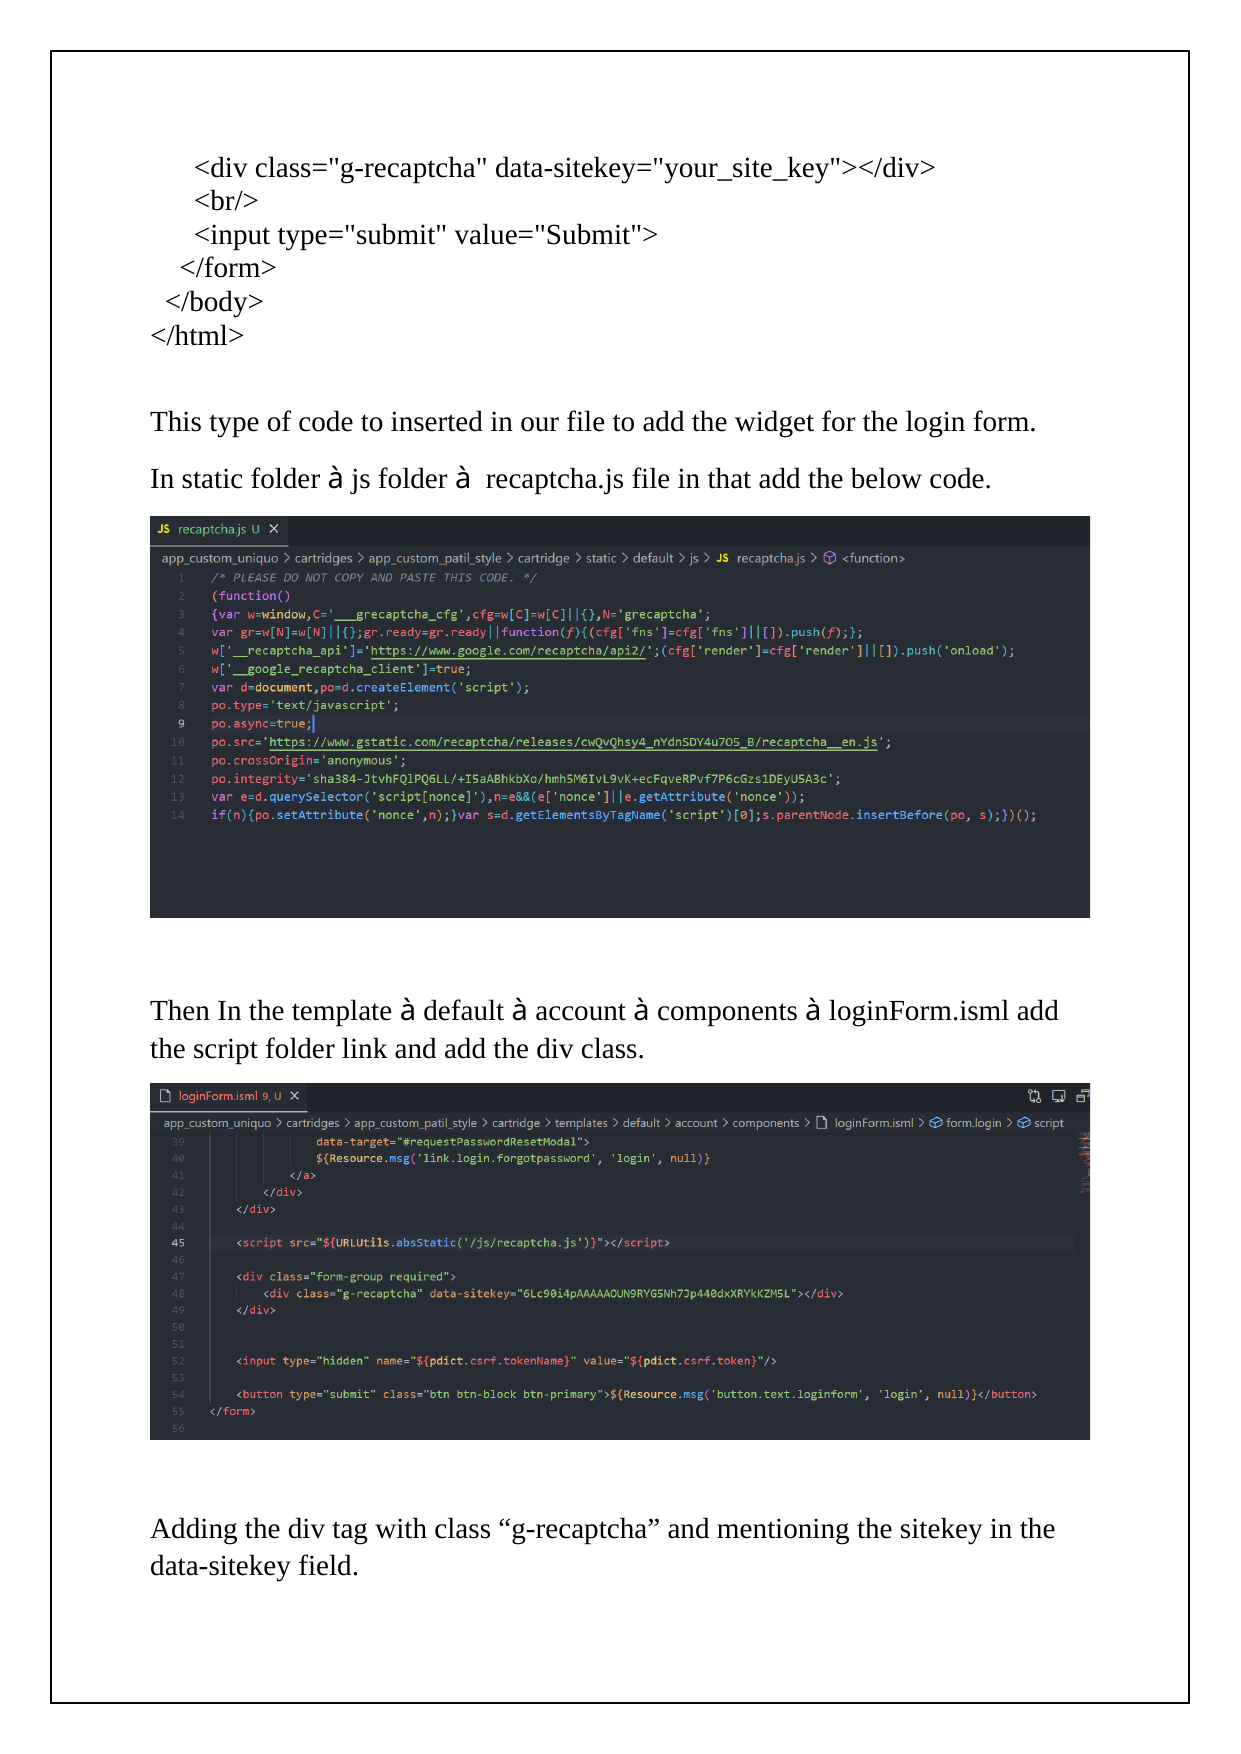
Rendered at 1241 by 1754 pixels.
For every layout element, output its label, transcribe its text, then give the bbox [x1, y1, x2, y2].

text This type of code to inserted in our file to add the widget for the login form. [150, 404, 1090, 438]
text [150, 150, 1090, 351]
text In static folder à js folder à recaptcha.js file in that add the below code. [150, 457, 1090, 497]
text Adding the div tag with class “g-recaptcha” and mentioning the sitekey in the data-sitekey field. [150, 1512, 1090, 1581]
picture [150, 516, 1091, 918]
text Then In the template à default à account à components à loginForm.isml add the script folder link and add the div class. [150, 989, 1090, 1065]
picture [150, 1083, 1091, 1440]
